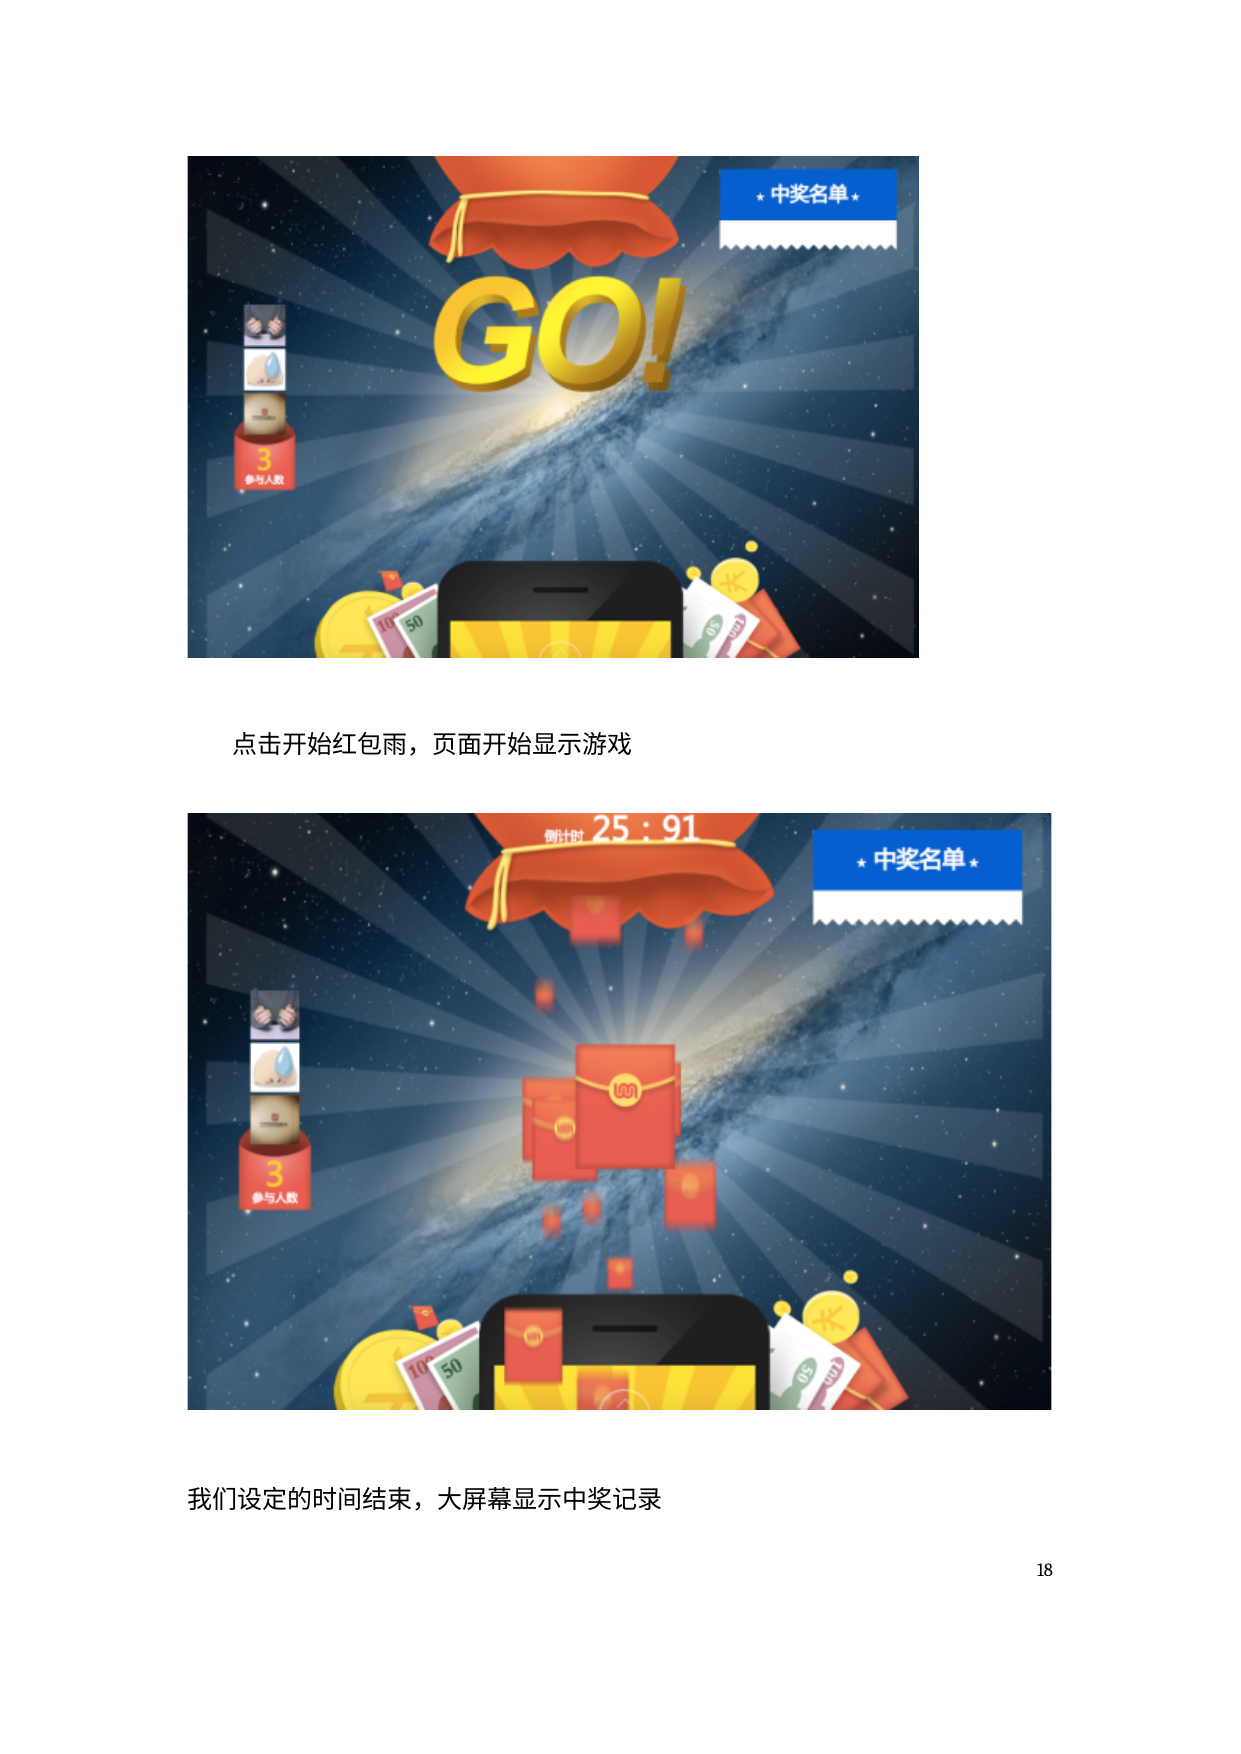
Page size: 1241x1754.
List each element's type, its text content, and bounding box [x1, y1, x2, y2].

text 点击开始红包雨，页面开始显示游戏 [232, 710, 1053, 775]
picture [187, 156, 919, 658]
text 我们设定的时间结束，大屏幕显示中奖记录 [187, 1465, 1053, 1530]
picture [187, 813, 1052, 1410]
